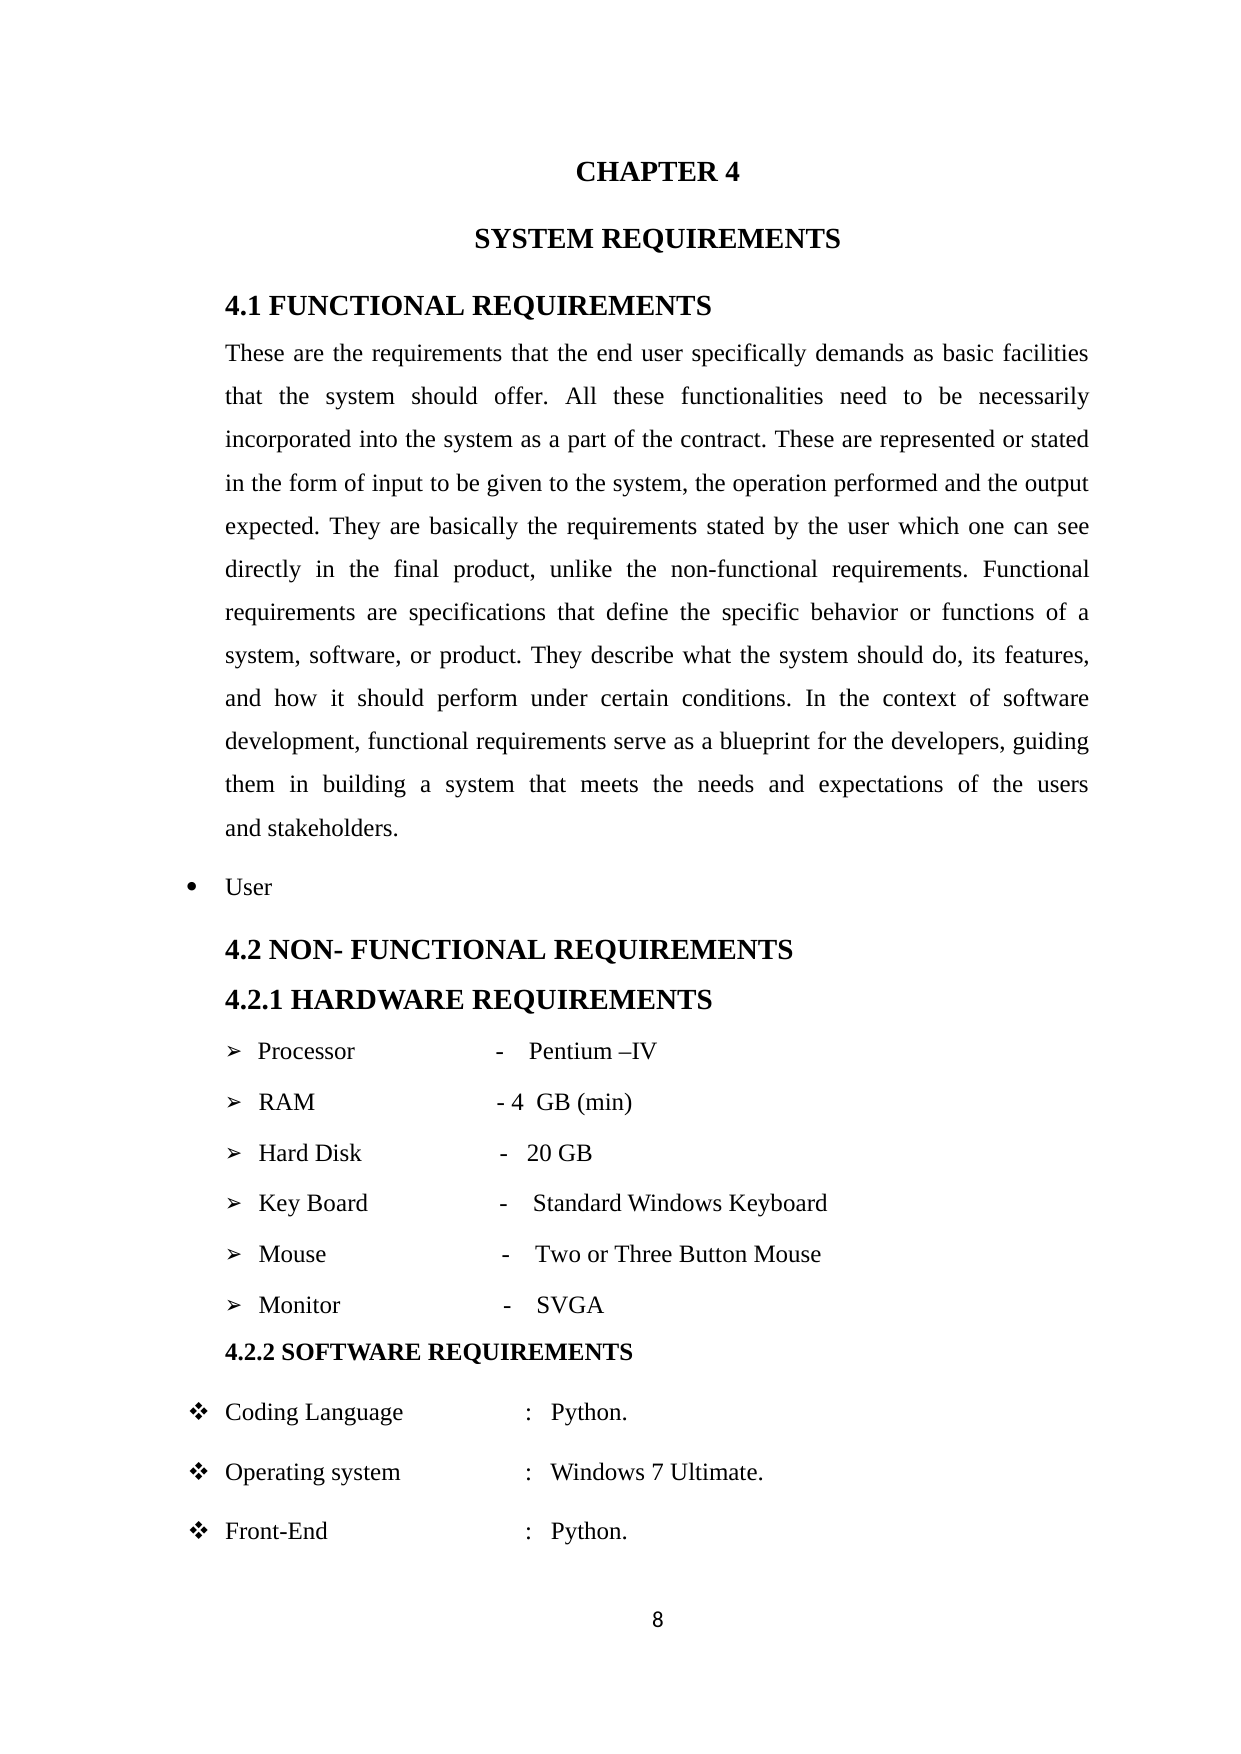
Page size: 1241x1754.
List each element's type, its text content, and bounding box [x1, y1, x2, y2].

text ➢ RAM - 4 GB (min) [225, 1083, 1090, 1117]
text ➢ Key Board - Standard Windows Keyboard [225, 1185, 1090, 1219]
text 4.2 NON- FUNCTIONAL REQUIREMENTS [225, 932, 1090, 966]
text 4.1 FUNCTIONAL REQUIREMENTS [225, 288, 1090, 322]
text ➢ Mouse - Two or Three Button Mouse [225, 1236, 1090, 1270]
text ➢ Hard Disk - 20 GB [225, 1134, 1090, 1168]
list Operating system : Windows 7 Ultimate. [187, 1457, 1090, 1485]
subtitle SYSTEM REQUIREMENTS [225, 221, 1090, 255]
text ➢ Monitor - SVGA [225, 1286, 1090, 1320]
text 4.2.1 HARDWARE REQUIREMENTS [225, 982, 1090, 1016]
list Coding Language : Python. [187, 1397, 1090, 1426]
text 4.2.2 SOFTWARE REQUIREMENTS [225, 1337, 1090, 1366]
text These are the requirements that the end user specifically demands as basic facilities that the system should offer. All these functionalities need to be necessarily incorporated into the system as a part of the contract. These are represented or stated in the form of input to be given to the system, the operation performed and the output expected. They are basically the requirements stated by the user which one can see directly in the final product, unlike the non-functional requirements. Functional requirements are specifications that define the specific behavior or functions of a system, software, or product. They describe what the system should do, its features, and how it should perform under certain conditions. In the context of software development, functional requirements serve as a blueprint for the developers, guiding them in building a system that meets the needs and expectations of the users and stakeholders. [225, 338, 1090, 841]
subtitle CHAPTER 4 [225, 154, 1090, 188]
text ➢ Processor - Pentium –IV [225, 1033, 1090, 1067]
list Front-End : Python. [187, 1516, 1090, 1545]
list User [187, 872, 1090, 901]
